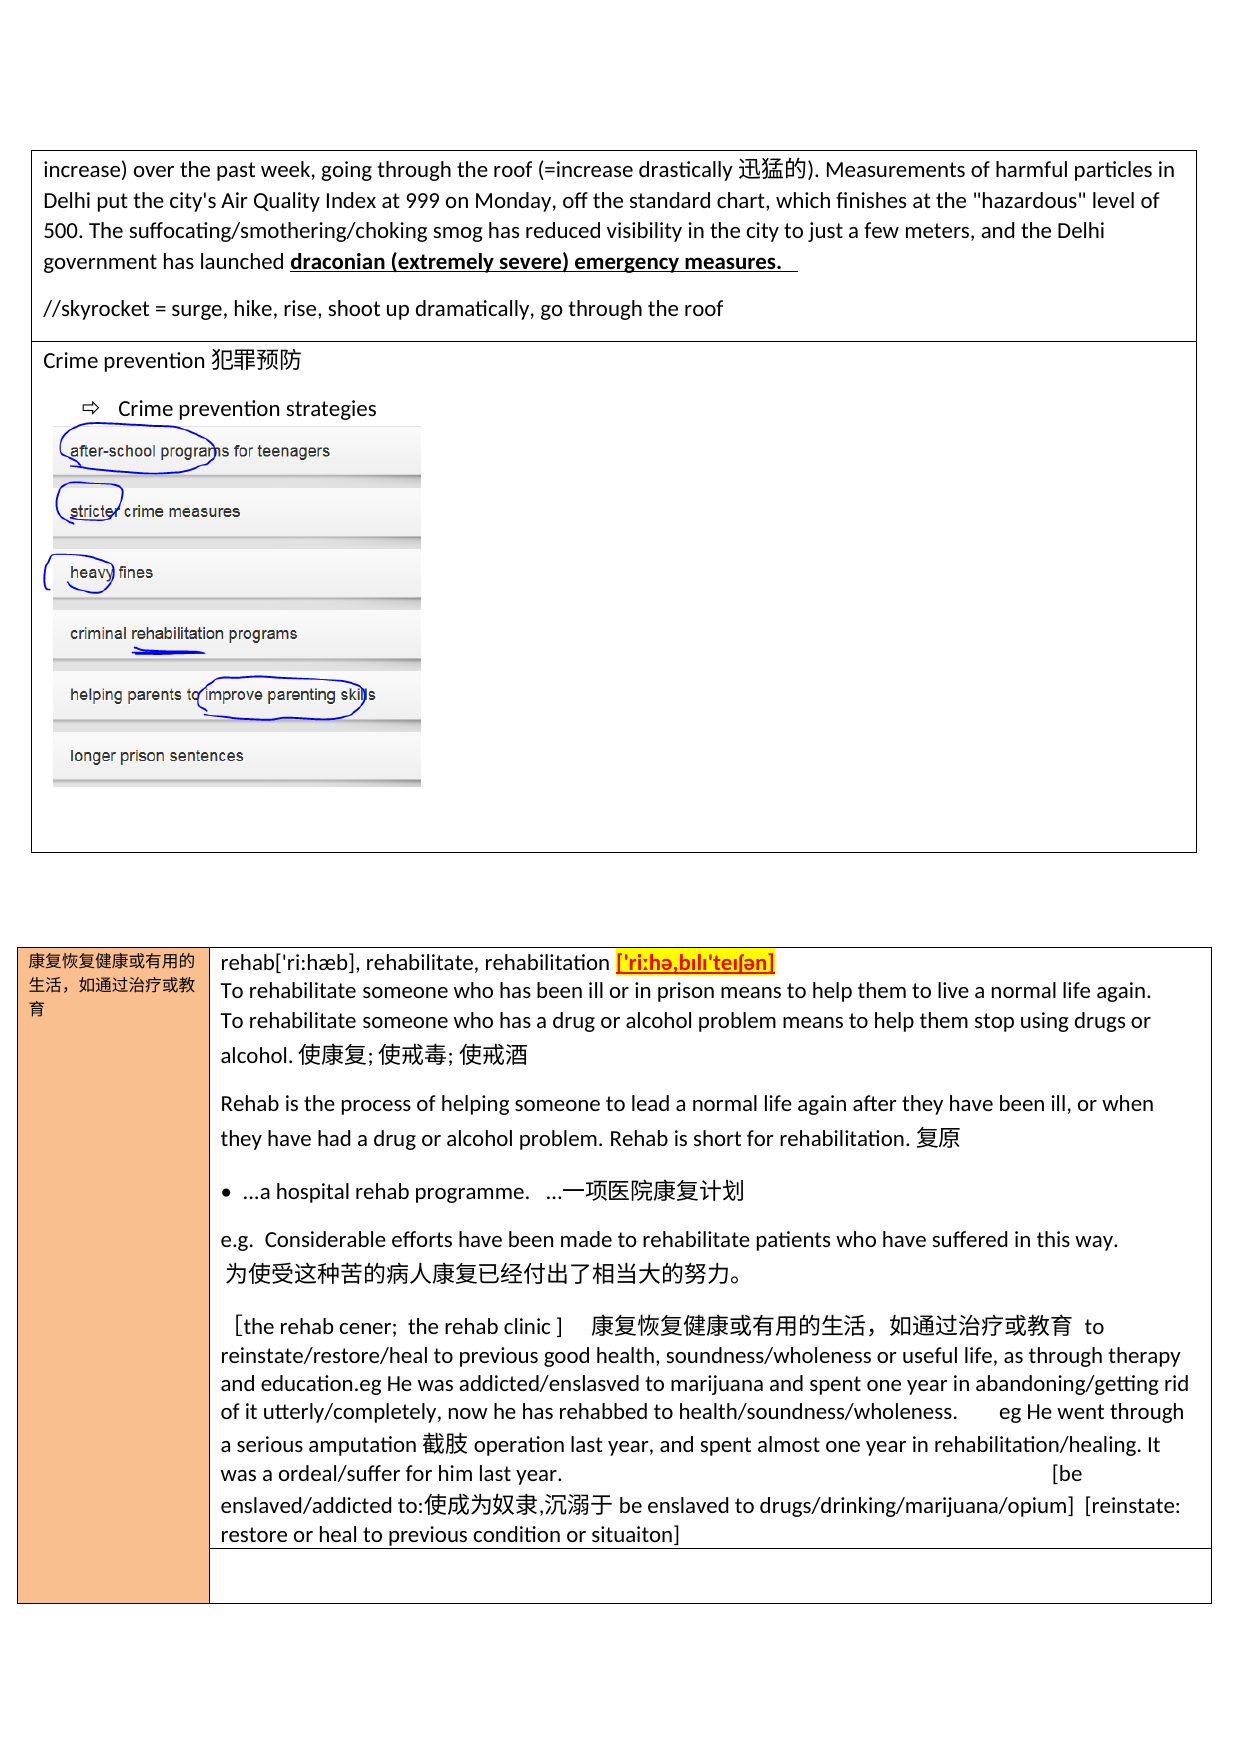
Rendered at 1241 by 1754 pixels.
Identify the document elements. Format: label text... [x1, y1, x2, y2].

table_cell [32, 151, 1196, 341]
table_header rehab['ri:hæb], rehabilitate, rehabilitation ['riːhə,bɪlɪ'teɪʃən] To rehabilitate someone who has been ill or in prison means to help them to live a normal life again. To rehabilitate someone who has a drug or alcohol problem means to help them stop using drugs or alcohol. 使康复; 使戒毒; 使戒酒 Rehab is the process of helping someone to lead a normal life again after they have been ill, or when they have had a drug or alcohol problem. Rehab is short for rehabilitation. 复原 • ...a hospital rehab programme. …一项医院康复计划 e.g. Considerable efforts have been made to rehabilitate patients who have suffered in this way. 为使受这种苦的病人康复已经付出了相当大的努力。 ［the rehab cener; the rehab clinic ] 康复恢复健康或有用的生活，如通过治疗或教育 to reinstate/restore/heal to previous good health, soundness/wholeness or useful life, as through therapy and education.eg He was addicted/enslasved to marijuana and spent one year in abandoning/getting rid of it utterly/completely, now he has rehabbed to health/soundness/wholeness. eg He went through a serious amputation截肢 operation last year, and spent almost one year in rehabilitation/healing. It was a ordeal/suffer for him last year. [be enslaved/addicted to:使成为奴隶,沉溺于 be enslaved to drugs/drinking/marijuana/opium] [reinstate: restore or heal to previous condition or situaiton] [210, 948, 1211, 1548]
picture [43, 422, 421, 787]
table_cell Crime prevention 犯罪预防 Crime prevention strategies [32, 342, 1196, 852]
table_header 康复恢复健康或有用的生活，如通过治疗或教育 [18, 948, 209, 1603]
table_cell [210, 1549, 1211, 1603]
